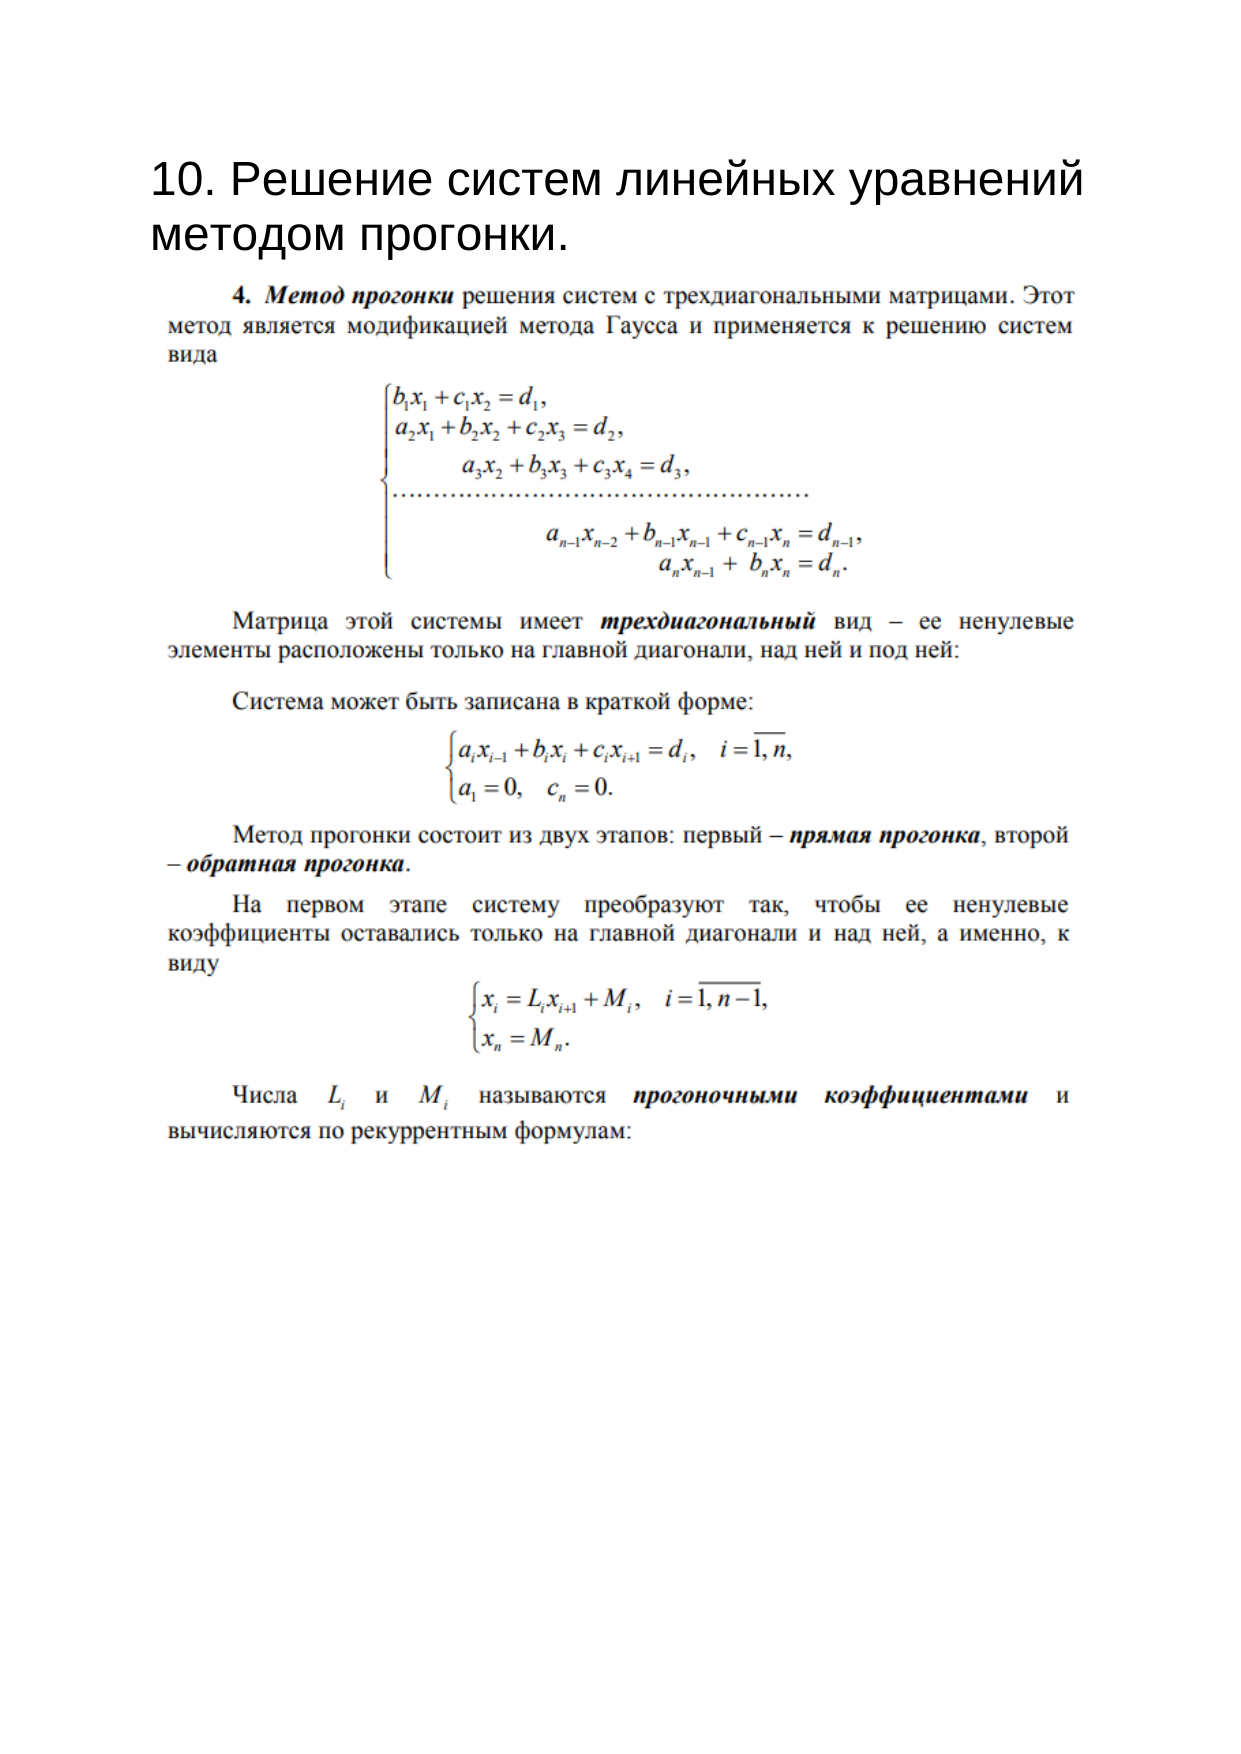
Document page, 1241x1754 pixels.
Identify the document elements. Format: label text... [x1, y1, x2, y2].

subtitle 10. Решение систем линейных уравнений методом прогонки. [150, 150, 1090, 260]
picture [150, 272, 1091, 1152]
